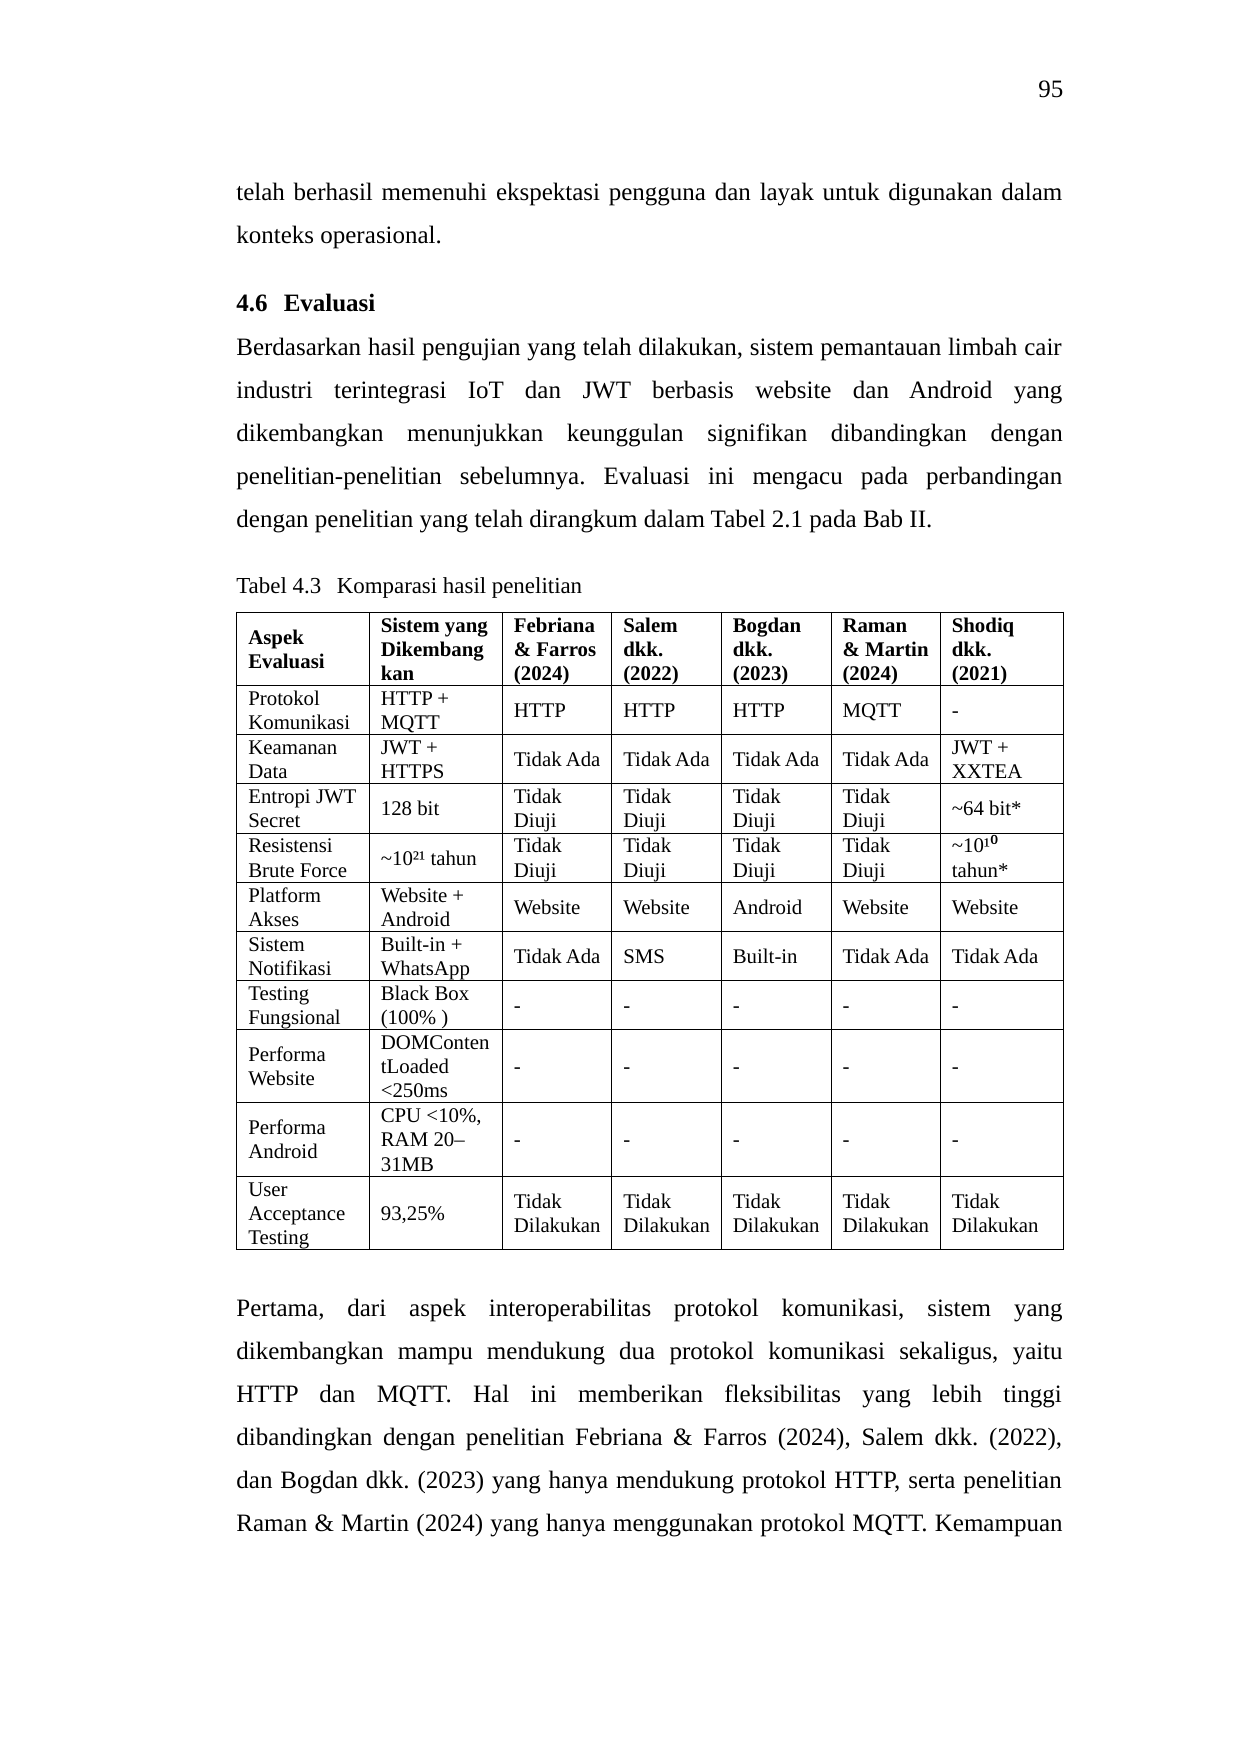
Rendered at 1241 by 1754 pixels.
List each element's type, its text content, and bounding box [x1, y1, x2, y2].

table_cell Android [722, 883, 831, 931]
table_cell Tidak Dilakukan [832, 1177, 940, 1249]
table_cell Website + Android [370, 883, 502, 931]
table_header Sistem yang Dikembangkan [370, 613, 502, 685]
table_cell Tidak Diuji [503, 784, 611, 832]
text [236, 177, 1063, 249]
table_cell - [832, 1103, 940, 1176]
table_cell - [941, 1030, 1063, 1102]
table_cell JWT + HTTPS [370, 735, 502, 783]
table_cell Tidak Ada [503, 735, 611, 783]
table_cell - [722, 1103, 831, 1176]
table_cell - [941, 1103, 1063, 1176]
table_cell Tidak Diuji [612, 834, 721, 882]
table_cell Sistem Notifikasi [237, 932, 369, 980]
table_cell Tidak Dilakukan [941, 1177, 1063, 1249]
table_cell - [612, 1030, 721, 1102]
table_cell Built-in + WhatsApp [370, 932, 502, 980]
table_cell Black Box (100% ) [370, 981, 502, 1029]
table_cell Tidak Dilakukan [722, 1177, 831, 1249]
table_header Salem dkk. (2022) [612, 613, 721, 685]
table_cell Tidak Ada [832, 735, 940, 783]
table_cell 128 bit [370, 784, 502, 832]
table_cell Website [941, 883, 1063, 931]
table_cell - [722, 981, 831, 1029]
table_cell HTTP [612, 686, 721, 734]
table_cell 93,25% [370, 1177, 502, 1249]
table_cell Website [612, 883, 721, 931]
table_cell Tidak Dilakukan [612, 1177, 721, 1249]
table_cell HTTP [722, 686, 831, 734]
table_cell Entropi JWT Secret [237, 784, 369, 832]
table_cell ~64 bit* [941, 784, 1063, 832]
table_cell Testing Fungsional [237, 981, 369, 1029]
table_cell Tidak Ada [832, 932, 940, 980]
table_cell Platform Akses [237, 883, 369, 931]
table_cell Keamanan Data [237, 735, 369, 783]
text Evaluasi [236, 288, 1063, 317]
text Komparasi hasil penelitian [236, 572, 1063, 598]
table_header Aspek Evaluasi [237, 613, 369, 685]
table_cell Tidak Ada [503, 932, 611, 980]
table_cell Tidak Diuji [832, 834, 940, 882]
table_cell - [503, 1103, 611, 1176]
table_cell Tidak Diuji [832, 784, 940, 832]
table_cell - [941, 686, 1063, 734]
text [236, 1293, 1063, 1537]
table_cell Tidak Diuji [612, 784, 721, 832]
table_cell - [722, 1030, 831, 1102]
table_header Raman & Martin (2024) [832, 613, 940, 685]
table_cell ~10²¹ tahun [370, 834, 502, 882]
table_cell Website [832, 883, 940, 931]
table_cell - [832, 981, 940, 1029]
table_cell MQTT [832, 686, 940, 734]
table_header Febriana & Farros (2024) [503, 613, 611, 685]
table_header Shodiq dkk. (2021) [941, 613, 1063, 685]
table_cell - [612, 1103, 721, 1176]
table_cell - [503, 1030, 611, 1102]
table_cell Tidak Diuji [503, 834, 611, 882]
table_cell - [503, 981, 611, 1029]
table_cell Resistensi Brute Force [237, 834, 369, 882]
table_cell ~10¹⁰ tahun* [941, 834, 1063, 882]
table_cell Protokol Komunikasi [237, 686, 369, 734]
table_cell - [612, 981, 721, 1029]
table_cell Performa Android [237, 1103, 369, 1176]
table_cell HTTP [503, 686, 611, 734]
table_cell HTTP + MQTT [370, 686, 502, 734]
table_cell SMS [612, 932, 721, 980]
table_cell CPU <10%, RAM 20–31MB [370, 1103, 502, 1176]
table_cell Tidak Ada [941, 932, 1063, 980]
table_cell JWT + XXTEA [941, 735, 1063, 783]
table_cell Performa Website [237, 1030, 369, 1102]
table_cell User Acceptance Testing [237, 1177, 369, 1249]
table_cell Tidak Ada [722, 735, 831, 783]
table_cell Tidak Diuji [722, 784, 831, 832]
table_cell Tidak Diuji [722, 834, 831, 882]
table_header Bogdan dkk. (2023) [722, 613, 831, 685]
table_cell Website [503, 883, 611, 931]
table_cell Tidak Dilakukan [503, 1177, 611, 1249]
table_cell DOMContentLoaded <250ms [370, 1030, 502, 1102]
table_cell Built-in [722, 932, 831, 980]
table_cell - [832, 1030, 940, 1102]
table_cell - [941, 981, 1063, 1029]
table_cell Tidak Ada [612, 735, 721, 783]
text Berdasarkan hasil pengujian yang telah dilakukan, sistem pemantauan limbah cair industri terintegrasi IoT dan JWT berbasis website dan Android yang dikembangkan menunjukkan keunggulan signifikan dibandingkan dengan penelitian-penelitian sebelumnya. Evaluasi ini mengacu pada perbandingan dengan penelitian yang telah dirangkum dalam Tabel 2.1 pada Bab II. [236, 332, 1063, 533]
